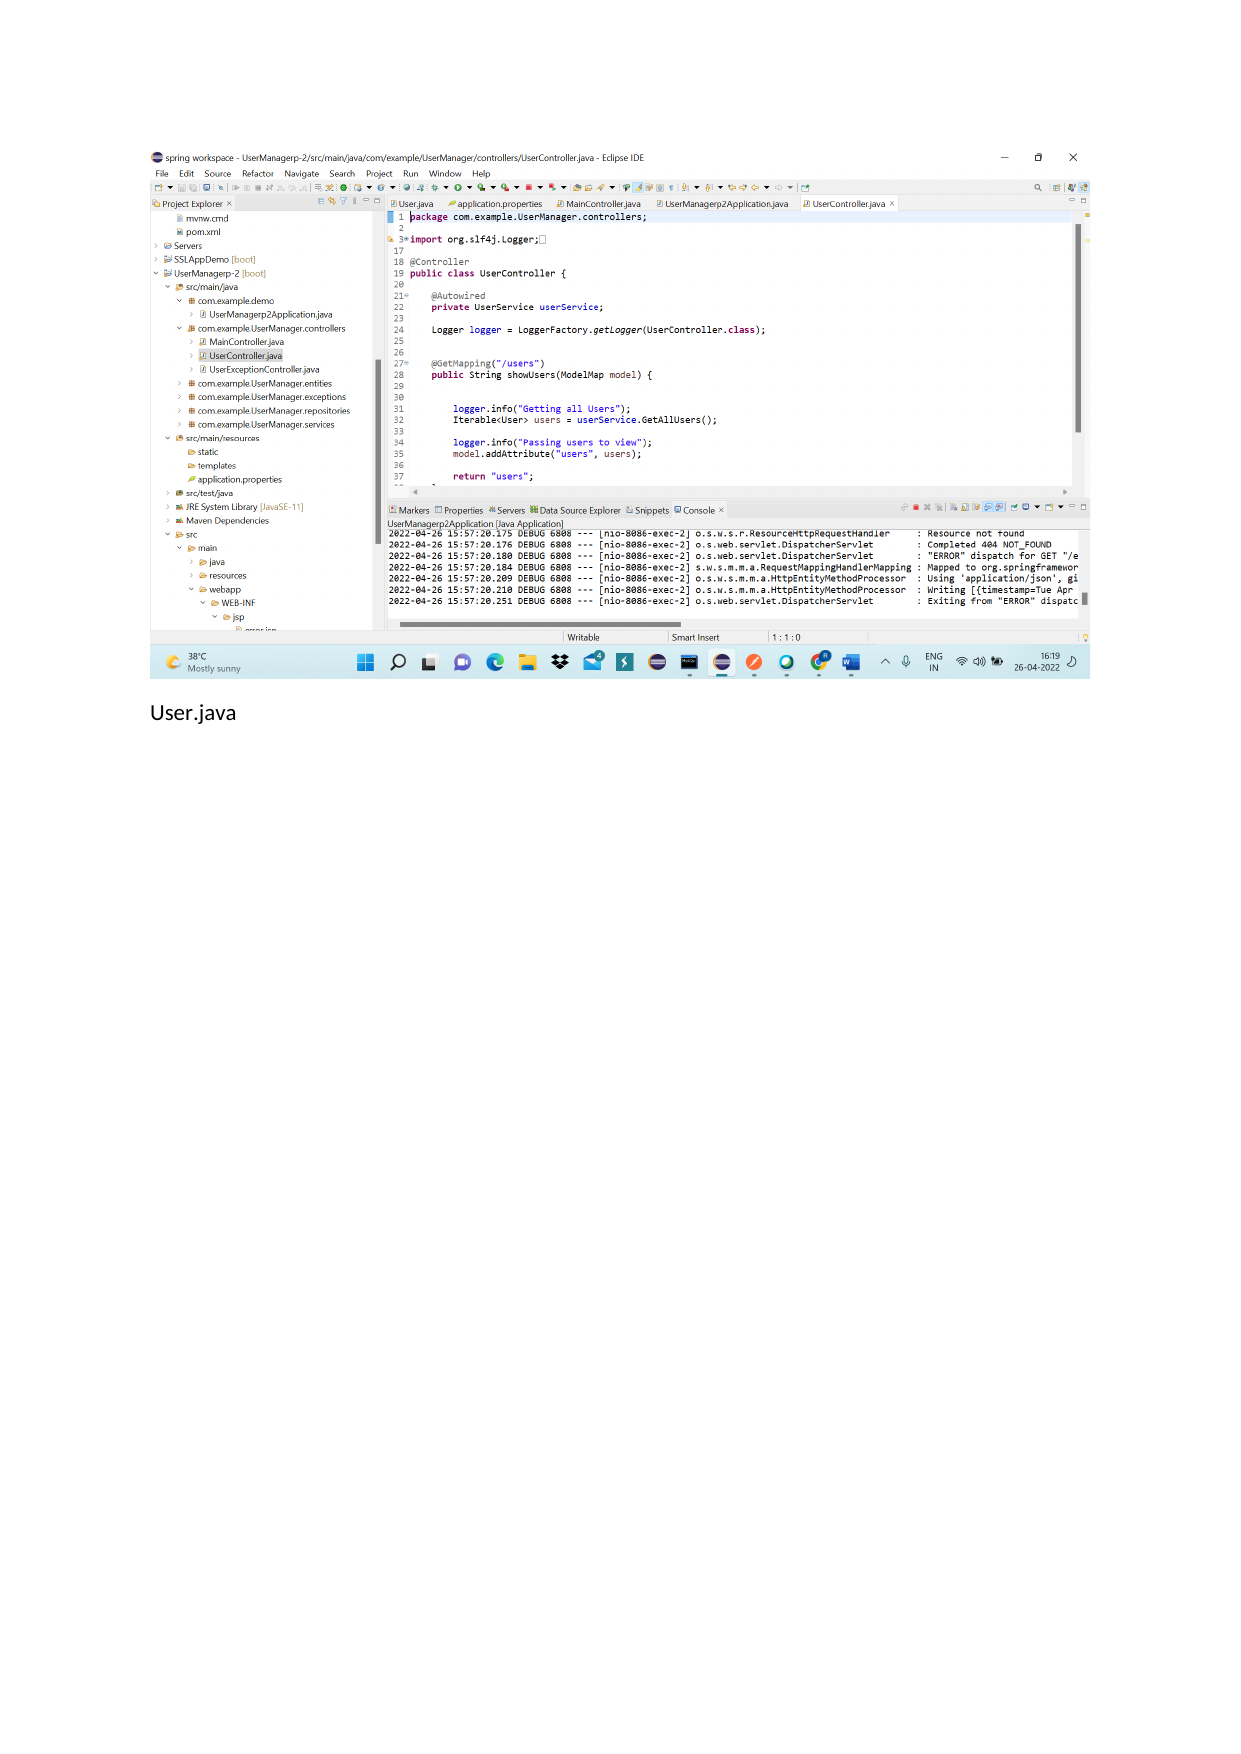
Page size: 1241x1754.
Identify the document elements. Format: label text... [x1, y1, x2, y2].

picture [150, 150, 1091, 679]
text User.java [150, 698, 1090, 726]
